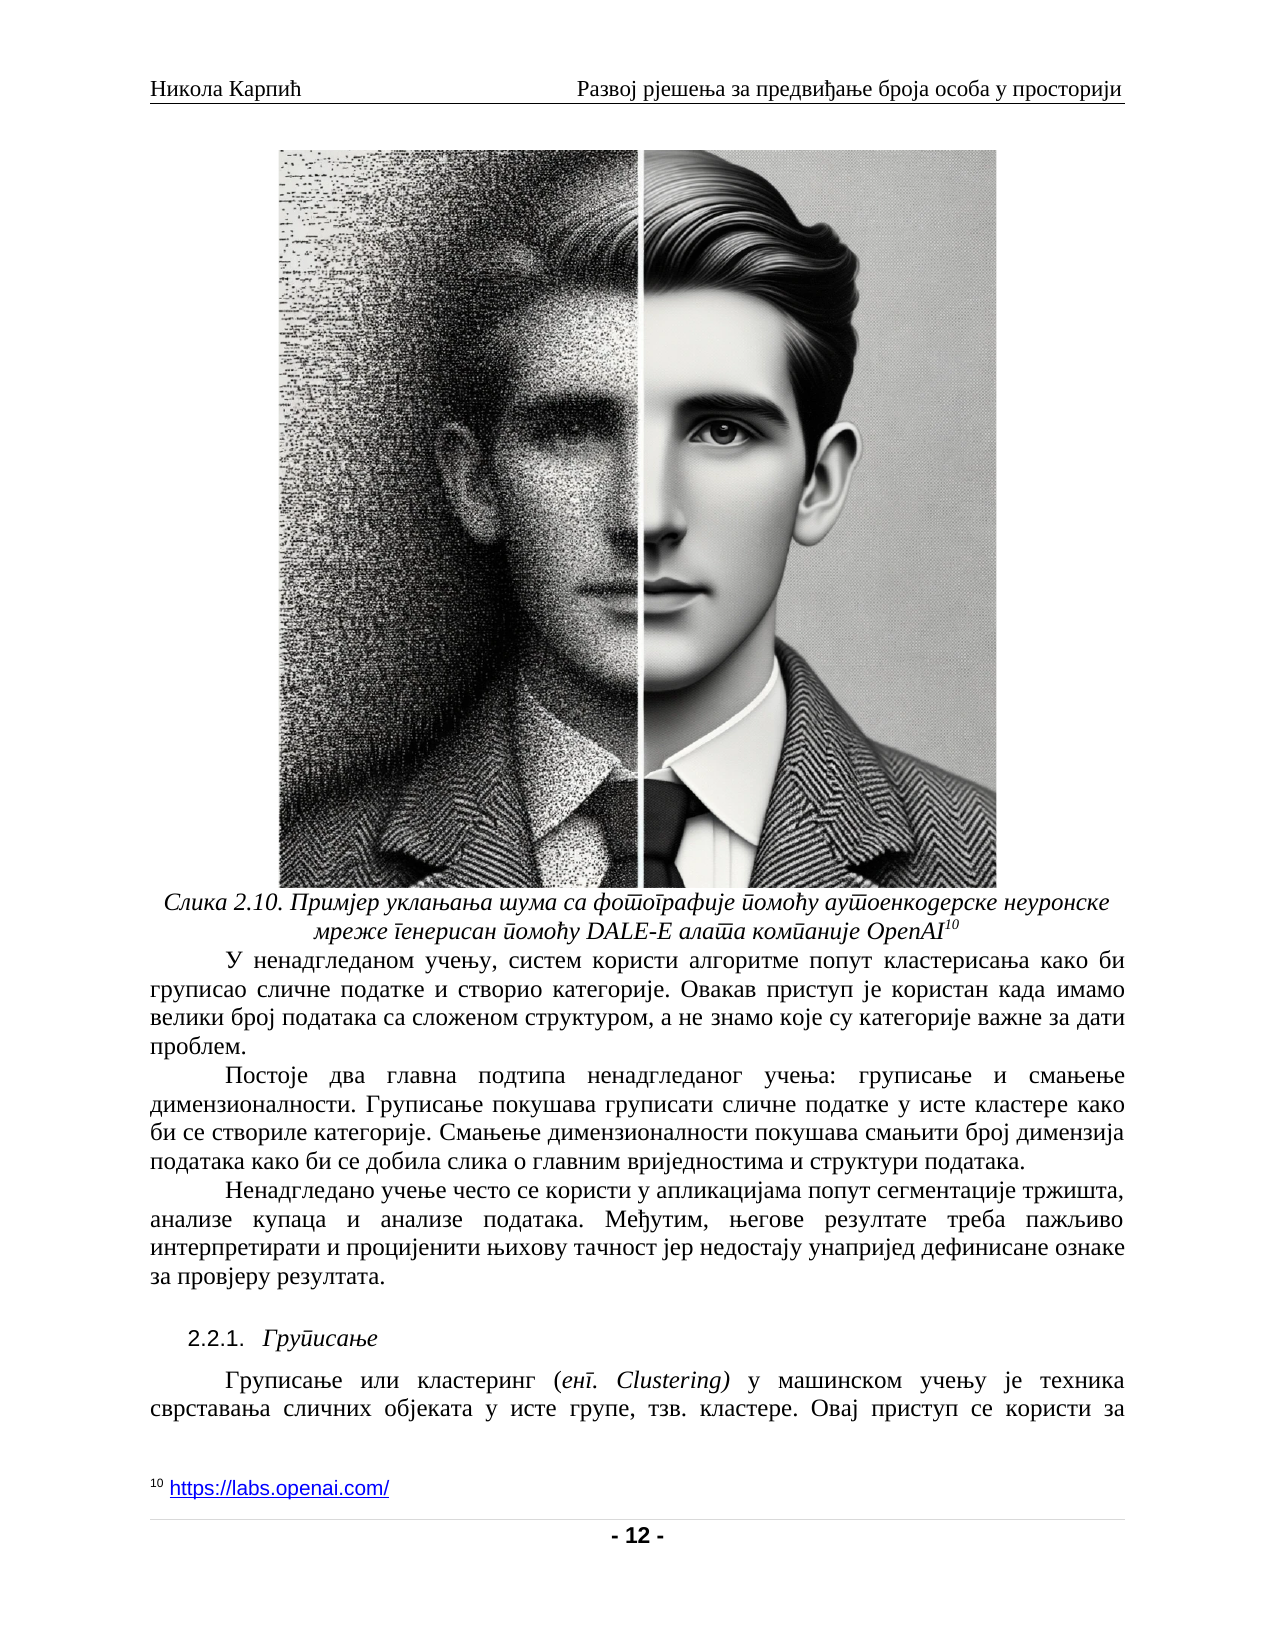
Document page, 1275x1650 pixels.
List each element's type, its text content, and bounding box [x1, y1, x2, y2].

picture [278, 150, 997, 888]
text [150, 1365, 1125, 1422]
text Постоје два главна подтипа ненадгледаног учења: груписање и смањење димензионалности. Груписање покушава груписати сличне податке у исте кластере како би се створиле категорије. Смањење димензионалности покушава смањити број димензија података како би се добила слика о главним вриједностима и структури података. [150, 1060, 1125, 1175]
text У ненадгледаном учењу, систем користи алгоритме попут кластерисања како би груписао сличне податке и створио категорије. Овакав приступ је користан када имамо велики број података са сложеном структуром, а не знамо које су категорије важне за дати проблем. [150, 945, 1125, 1060]
subtitle Груписање [187, 1323, 1125, 1352]
text Ненадгледано учење често се користи у апликацијама попут сегментације тржишта, анализе купаца и анализе података. Међутим, његове резултате треба пажљиво интерпретирати и процијенити њихову тачност јер недостају унапријед дефинисане ознаке за провјеру резултата. [150, 1175, 1125, 1290]
text Слика 2.10. Примјер уклањања шума са фотографије помоћу аутоенкодерске неуронске мреже генерисан помоћу DALE-E алата компаније OpenAI [150, 887, 1125, 945]
